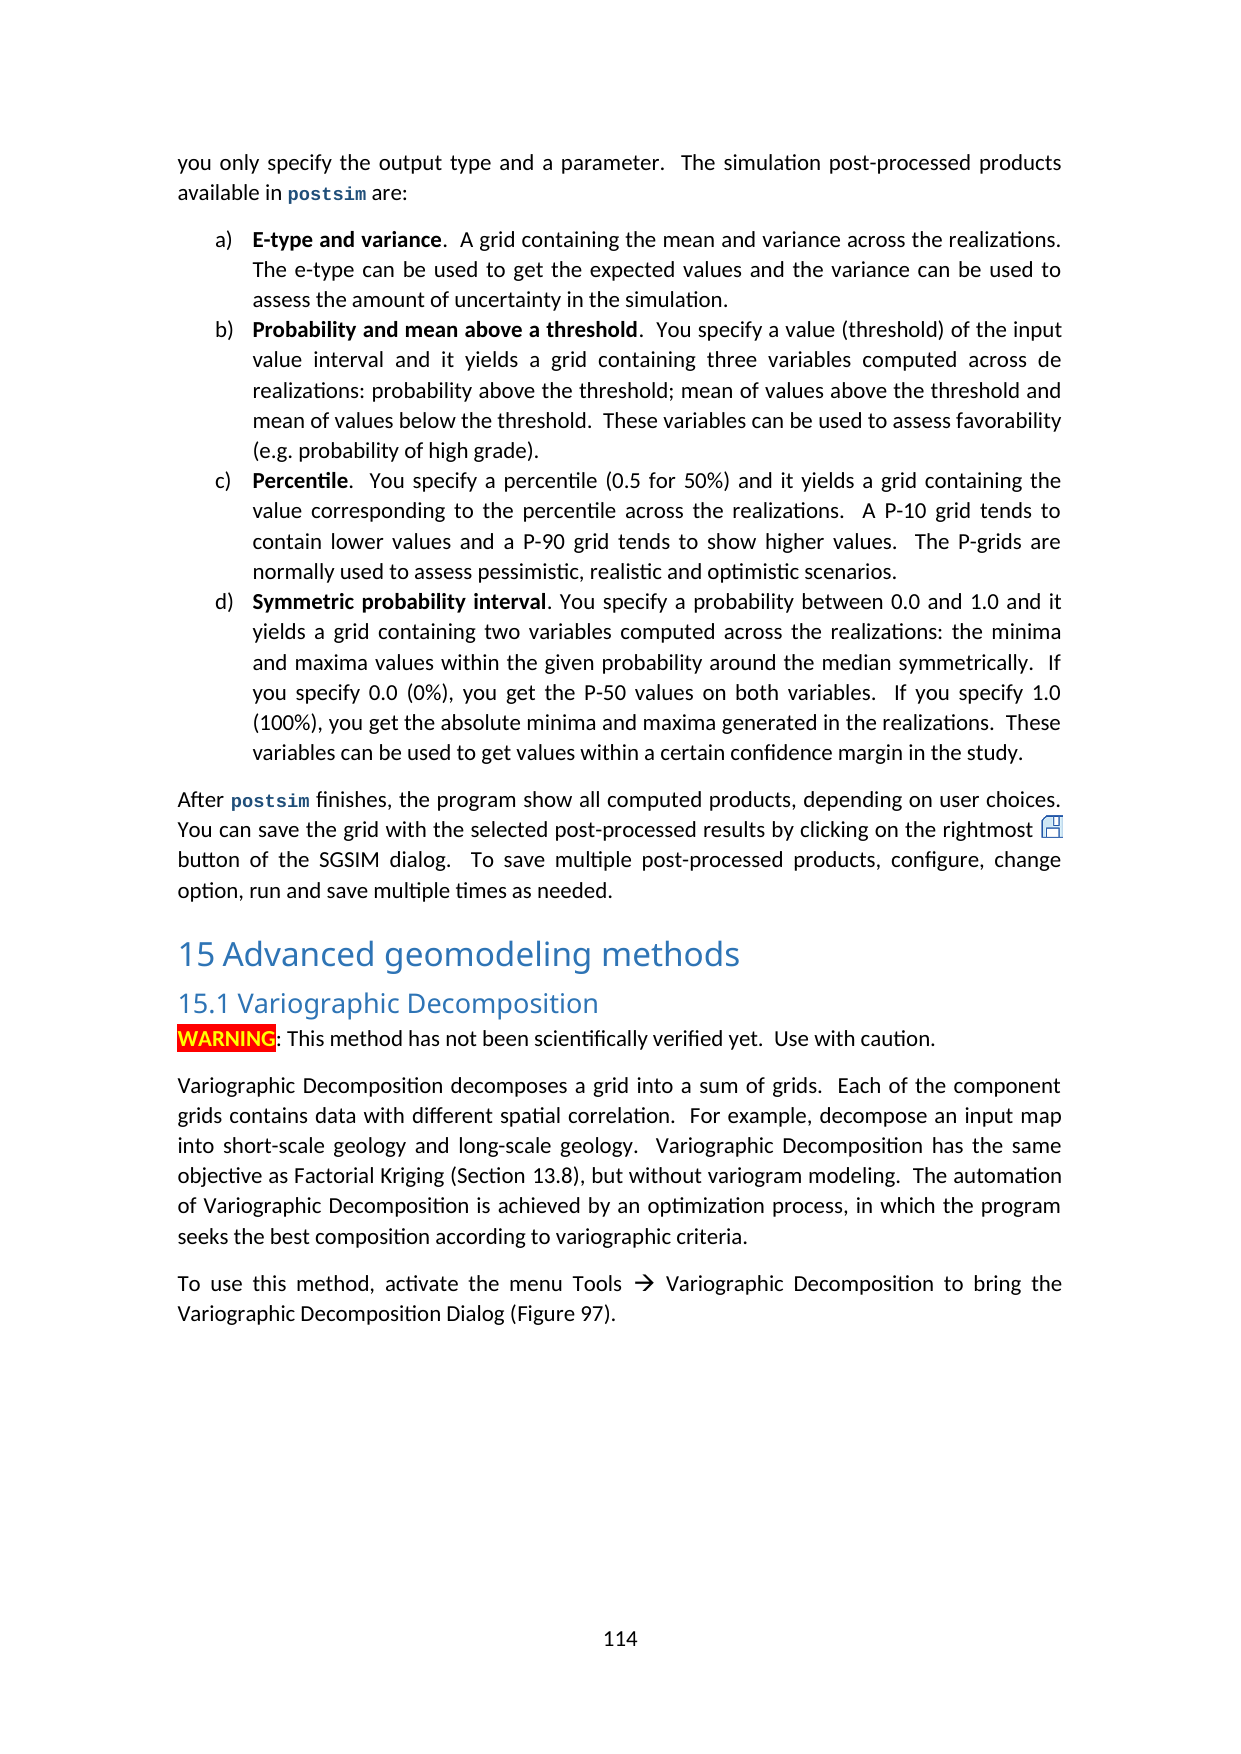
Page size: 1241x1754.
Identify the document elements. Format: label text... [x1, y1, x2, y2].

list E-type and variance. A grid containing the mean and variance across the realizations. The e-type can be used to get the expected values and the variance can be used to assess the amount of uncertainty in the simulation. [215, 225, 1063, 313]
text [177, 148, 1063, 206]
picture [1041, 815, 1063, 838]
text Variographic Decomposition decomposes a grid into a sum of grids. Each of the component grids contains data with different spatial correlation. For example, decompose an input map into short-scale geology and long-scale geology. Variographic Decomposition has the same objective as Factorial Kriging (Section 12.8), but without variogram modeling. The automation of Variographic Decomposition is achieved by an optimization process, in which the program seeks the best composition according to variographic criteria. [177, 1071, 1063, 1250]
subtitle Advanced geomodeling methods [177, 931, 1063, 976]
list Probability and mean above a threshold. You specify a value (threshold) of the input value interval and it yields a grid containing three variables computed across de realizations: probability above the threshold; mean of values above the threshold and mean of values below the threshold. These variables can be used to assess favorability (e.g. probability of high grade). [215, 315, 1063, 464]
subtitle Variographic Decomposition [177, 984, 1063, 1021]
text After postsim finishes, the program show all computed products, depending on user choices. You can save the grid with the selected post-processed results by clicking on the rightmost button of the SGSIM dialog. To save multiple post-processed products, configure, change option, run and save multiple times as needed. [177, 785, 1063, 904]
text To use this method, activate the menu Tools Variographic Decomposition to bring the Variographic Decomposition Dialog (Figure 93). [177, 1269, 1063, 1327]
list Percentile. You specify a percentile (0.5 for 50%) and it yields a grid containing the value corresponding to the percentile across the realizations. A P-10 grid tends to contain lower values and a P-90 grid tends to show higher values. The P-grids are normally used to assess pessimistic, realistic and optimistic scenarios. [215, 466, 1063, 585]
list Symmetric probability interval. You specify a probability between 0.0 and 1.0 and it yields a grid containing two variables computed across the realizations: the minima and maxima values within the given probability around the median symmetrically. If you specify 0.0 (0%), you get the P-50 values on both variables. If you specify 1.0 (100%), you get the absolute minima and maxima generated in the realizations. These variables can be used to get values within a certain confidence margin in the study. [215, 587, 1063, 766]
text WARNING: This method has not been scientifically verified yet. Use with caution. [276, 1024, 1063, 1052]
